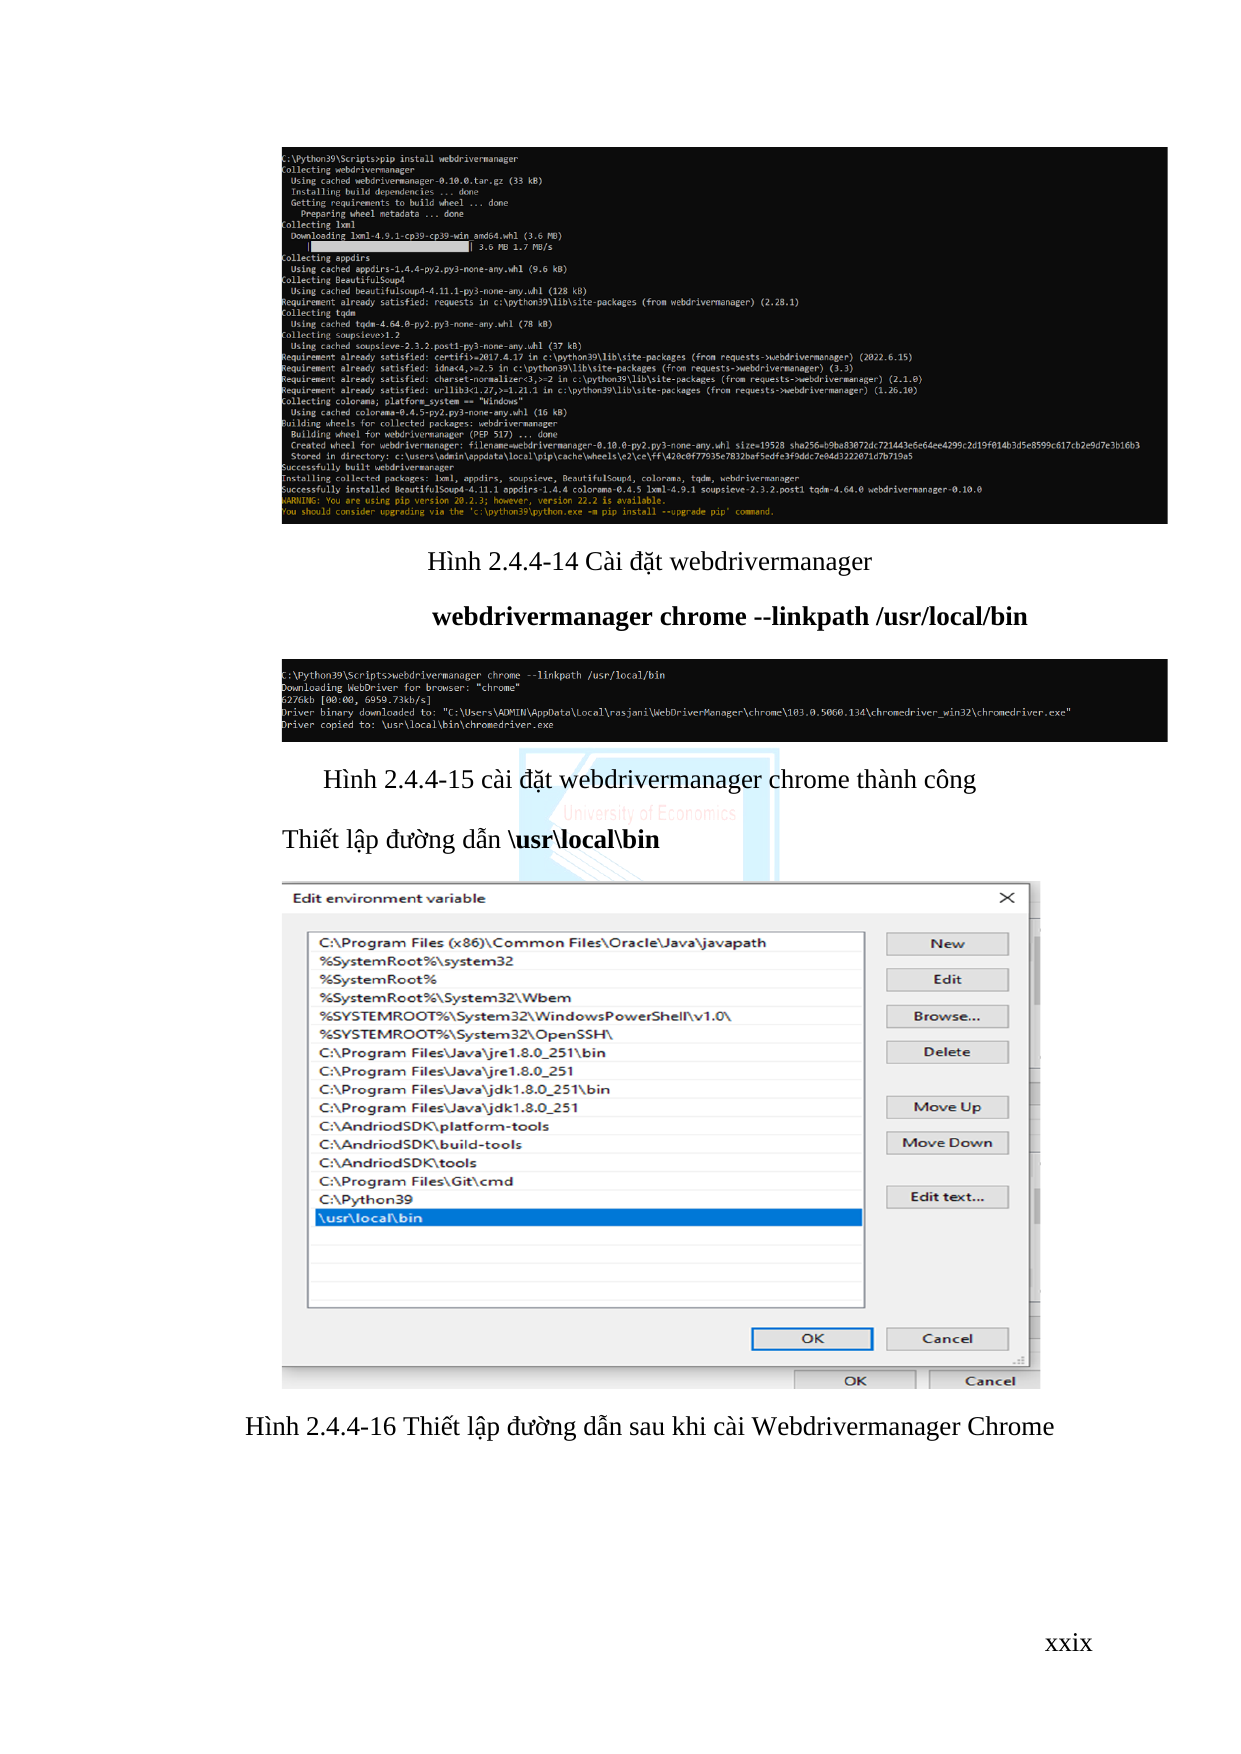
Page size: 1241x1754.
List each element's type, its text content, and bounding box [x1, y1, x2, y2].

picture [281, 147, 1168, 524]
picture [281, 881, 1041, 1389]
list webdrivermanager chrome --linkpath /usr/local/bin [357, 600, 1092, 631]
picture [281, 659, 1168, 742]
text Thiết lập đường dẫn \usr\local\bin [207, 823, 1092, 854]
